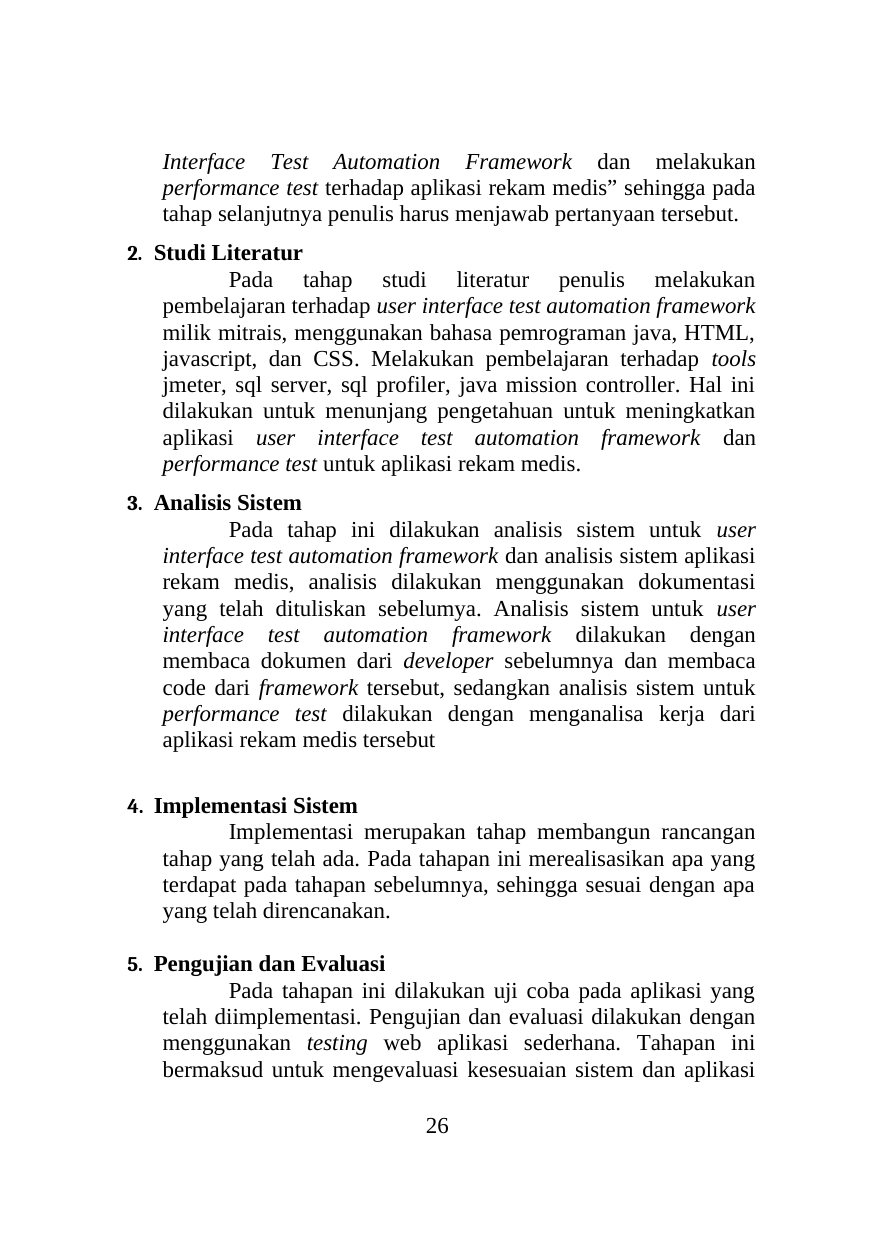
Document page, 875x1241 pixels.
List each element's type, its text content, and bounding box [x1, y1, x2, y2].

list Studi Literatur [127, 239, 756, 266]
list Implementasi Sistem [127, 792, 756, 818]
text Pada tahap ini dilakukan analisis sistem untuk user interface test automation framework dan analisis sistem aplikasi rekam medis, analisis dilakukan menggunakan dokumentasi yang telah dituliskan sebelumya. Analisis sistem untuk user interface test automation framework dilakukan dengan membaca dokumen dari developer sebelumnya dan membaca code dari framework tersebut, sedangkan analisis sistem untuk performance test dilakukan dengan menganalisa kerja dari aplikasi rekam medis tersebut [162, 516, 756, 753]
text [162, 148, 756, 227]
list Implementasi merupakan tahap membangun rancangan tahap yang telah ada. Pada tahapan ini merealisasikan apa yang terdapat pada tahapan sebelumnya, sehingga sesuai dengan apa yang telah direncanakan. [162, 818, 756, 924]
list Analisis Sistem [127, 489, 756, 516]
list Pengujian dan Evaluasi [127, 950, 756, 977]
text Pada tahap studi literatur penulis melakukan pembelajaran terhadap user interface test automation framework milik mitrais, menggunakan bahasa pemrograman java, HTML, javascript, dan CSS. Melakukan pembelajaran terhadap tools jmeter, sql server, sql profiler, java mission controller. Hal ini dilakukan untuk menunjang pengetahuan untuk meningkatkan aplikasi user interface test automation framework dan performance test untuk aplikasi rekam medis. [162, 266, 756, 477]
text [162, 977, 756, 1082]
